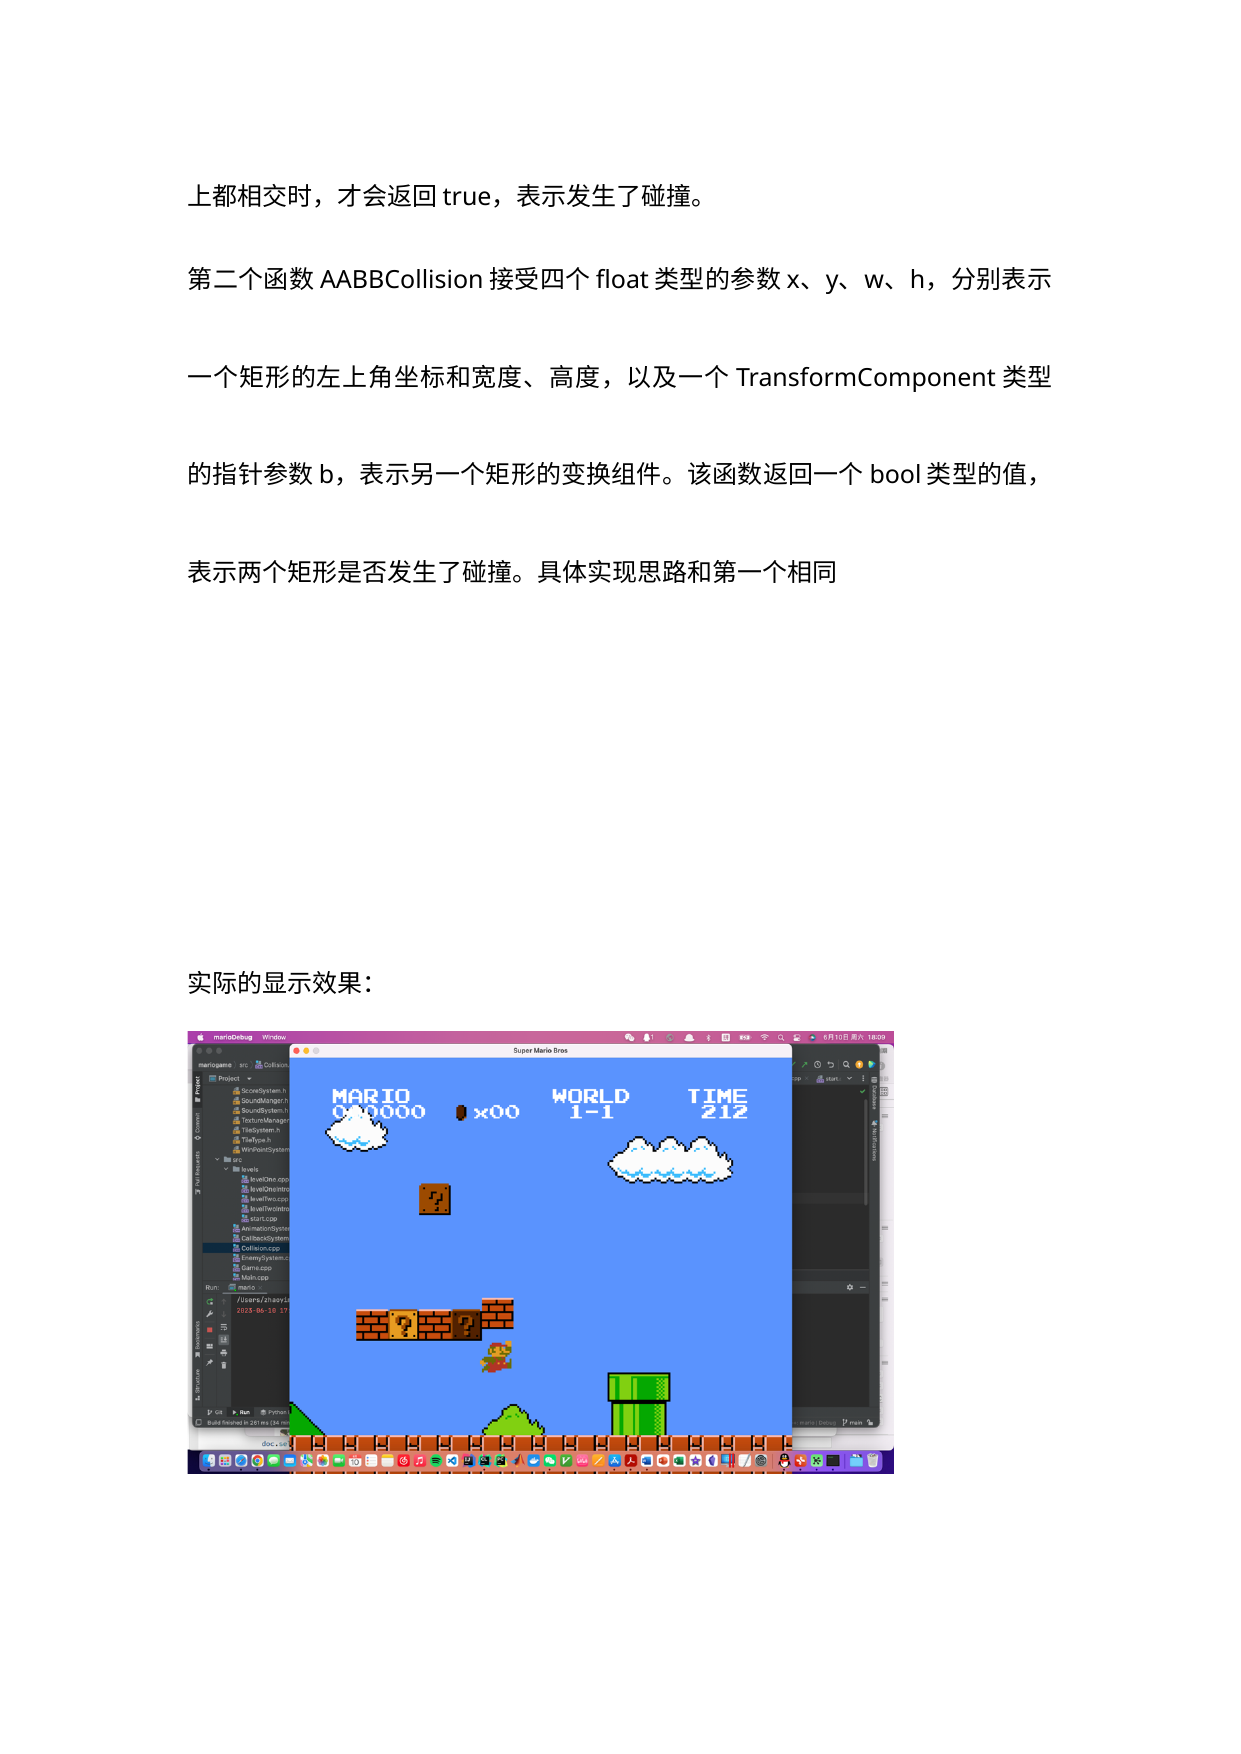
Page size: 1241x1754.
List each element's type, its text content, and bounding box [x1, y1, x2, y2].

picture [187, 1031, 894, 1474]
text 第二个函数AABBCollision接受四个float类型的参数x、y、w、h，分别表示一个矩形的左上角坐标和宽度、高度，以及一个TransformComponent类型的指针参数b，表示另一个矩形的变换组件。该函数返回一个bool类型的值，表示两个矩形是否发生了碰撞。具体实现思路和第一个相同 [187, 245, 1053, 603]
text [187, 162, 1053, 227]
text 实际的显示效果： [187, 949, 1053, 1014]
